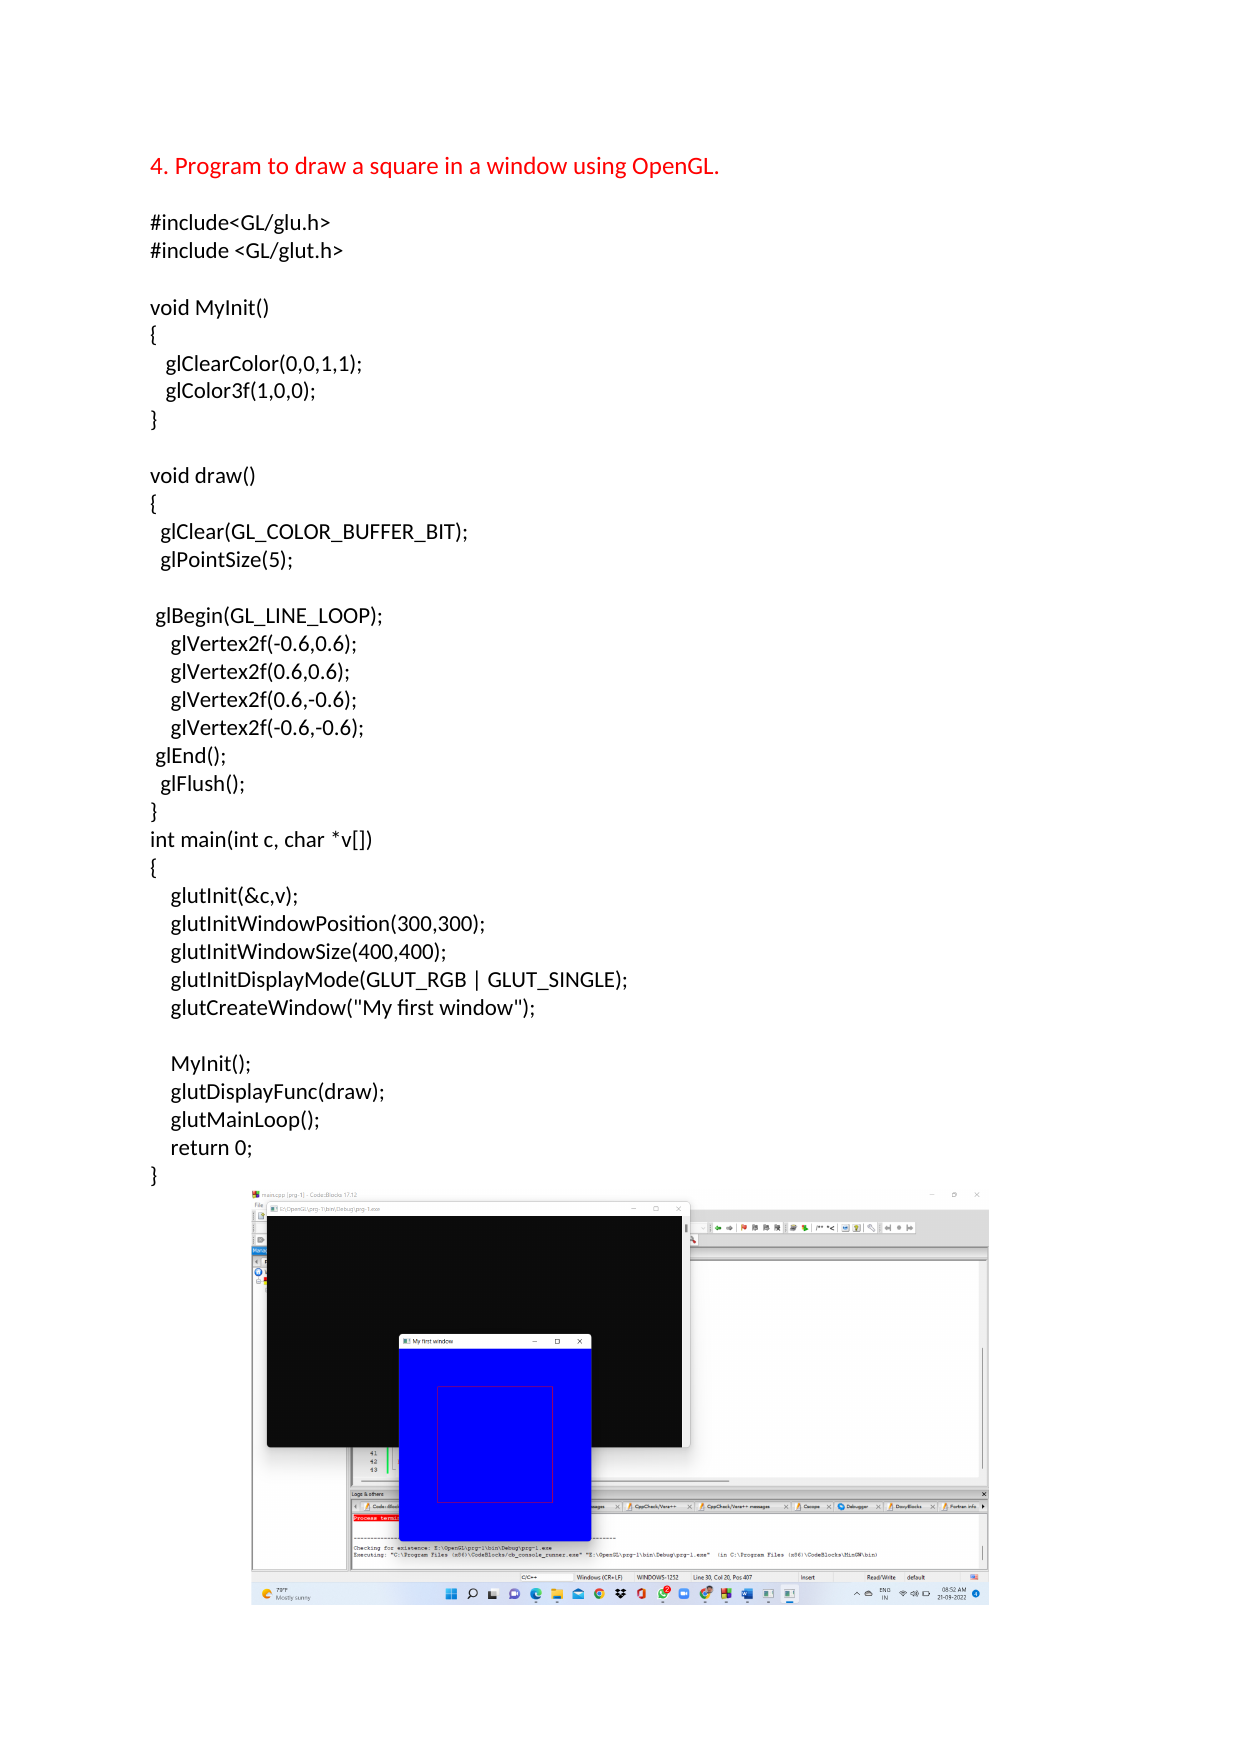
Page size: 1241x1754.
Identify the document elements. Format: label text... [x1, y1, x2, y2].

text MyInit(); [150, 1049, 1090, 1077]
text glVertex2f(-0.6,-0.6); [150, 713, 1090, 741]
text glutInit(&c,v); [150, 881, 1090, 909]
text glVertex2f(0.6,-0.6); [150, 685, 1090, 713]
text } [150, 1161, 1090, 1189]
text glutInitWindowSize(400,400); [150, 937, 1090, 965]
text void MyInit() [150, 293, 1090, 321]
text glBegin(GL_LINE_LOOP); [150, 601, 1090, 629]
text 4. Program to draw a square in a window using OpenGL. [150, 150, 1090, 181]
text glFlush(); [150, 769, 1090, 797]
text { [150, 489, 1090, 517]
text { [150, 321, 1090, 349]
text glClearColor(0,0,1,1); [150, 349, 1090, 377]
text glColor3f(1,0,0); [150, 377, 1090, 405]
text glutMainLoop(); [150, 1105, 1090, 1133]
text { [150, 853, 1090, 881]
text return 0; [150, 1133, 1090, 1161]
text glutInitDisplayMode(GLUT_RGB | GLUT_SINGLE); [150, 965, 1090, 993]
text glVertex2f(-0.6,0.6); [150, 629, 1090, 657]
text } [150, 797, 1090, 825]
text int main(int c, char *v[]) [150, 825, 1090, 853]
text glutInitWindowPosition(300,300); [150, 909, 1090, 937]
text glutCreateWindow("My first window"); [150, 993, 1090, 1021]
text glutDisplayFunc(draw); [150, 1077, 1090, 1105]
text void draw() [150, 461, 1090, 489]
text glEnd(); [150, 741, 1090, 769]
picture [251, 1189, 989, 1605]
text #include <GL/glut.h> [150, 237, 1090, 264]
text glVertex2f(0.6,0.6); [150, 657, 1090, 685]
text glPointSize(5); [150, 545, 1090, 573]
text } [150, 405, 1090, 433]
text #include<GL/glu.h> [150, 208, 1090, 237]
text glClear(GL_COLOR_BUFFER_BIT); [150, 517, 1090, 545]
